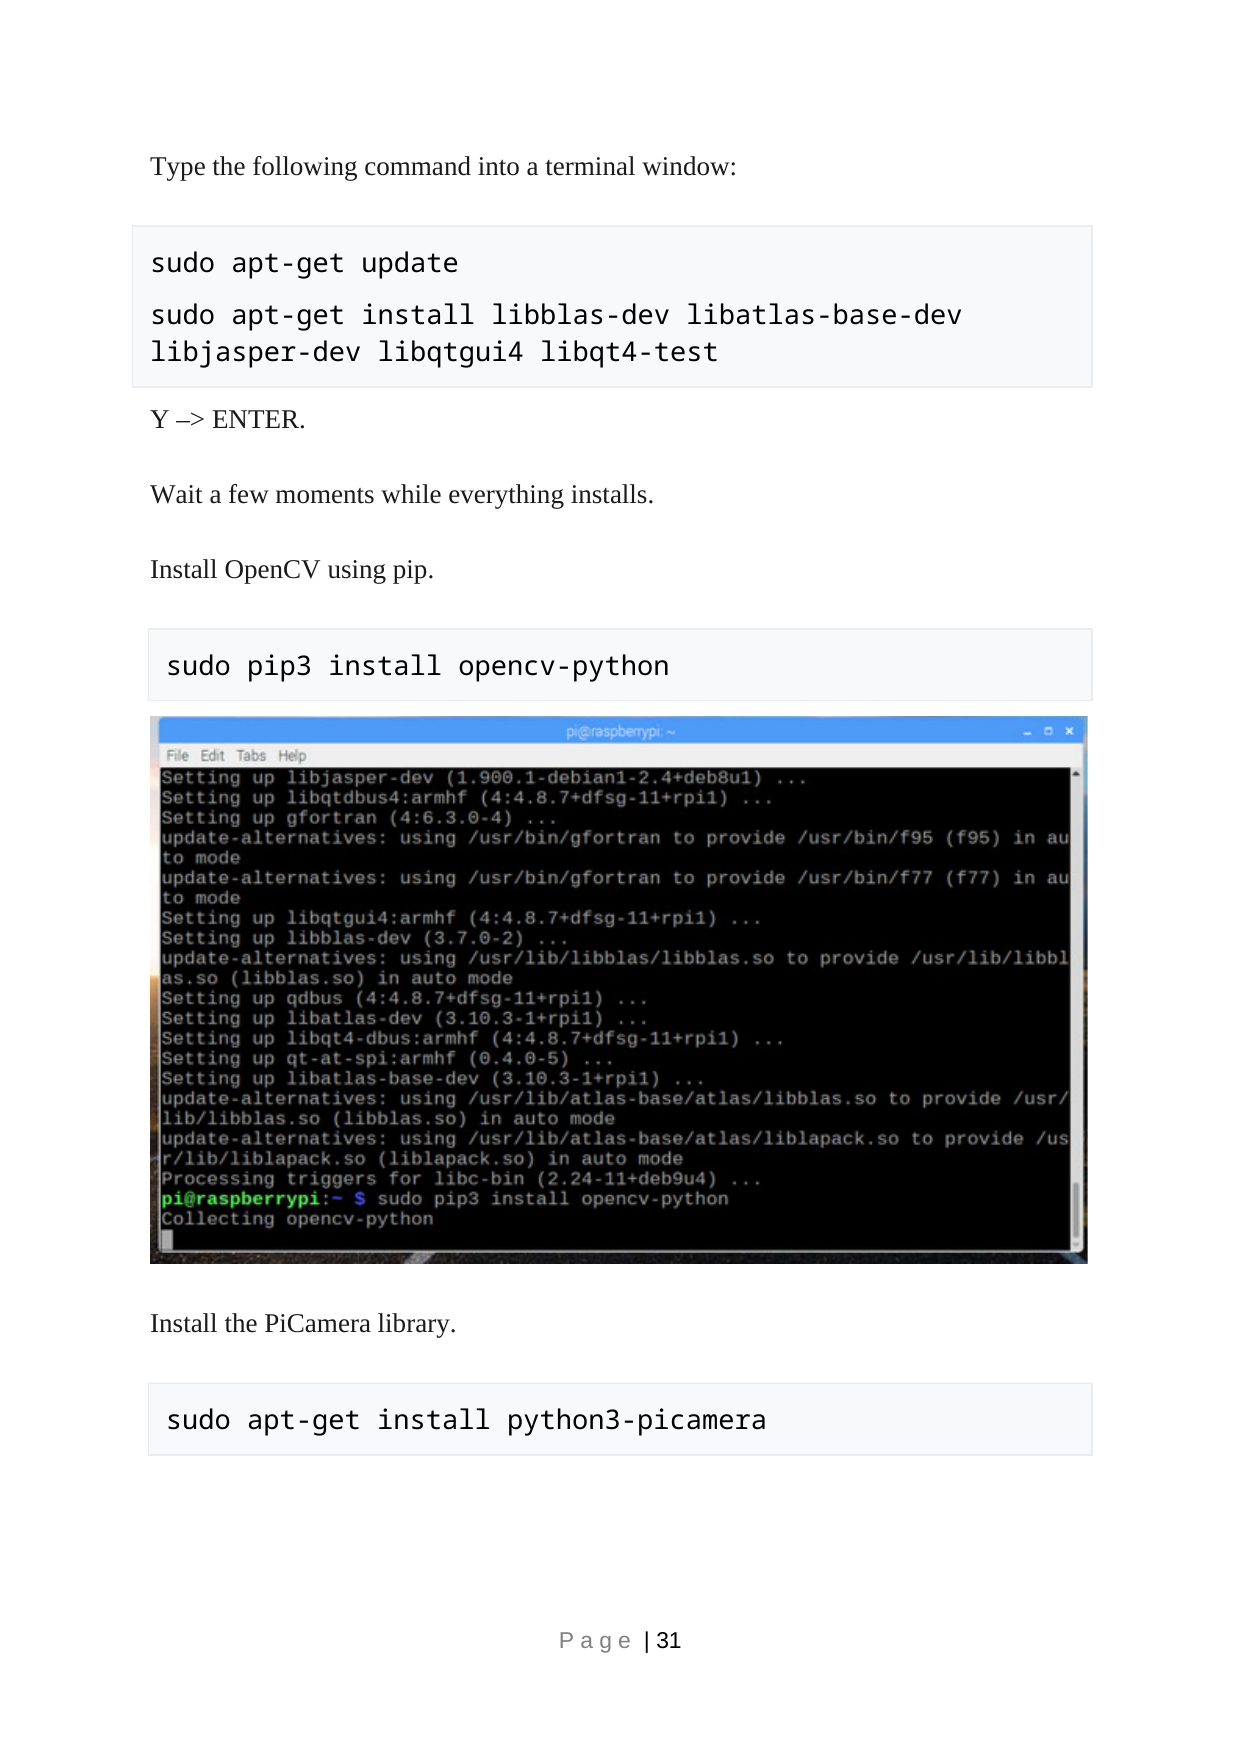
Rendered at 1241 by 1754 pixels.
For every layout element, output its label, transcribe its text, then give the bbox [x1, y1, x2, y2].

text Install the PiCamera library. [150, 1307, 1090, 1339]
text Wait a few moments while everything installs. [150, 478, 1090, 509]
text Type the following command into a terminal window: [150, 150, 1090, 181]
picture [150, 716, 1088, 1264]
text Install OpenCV using pip. [150, 553, 1090, 584]
text sudo apt-get install python3-picamera [149, 1384, 1091, 1454]
text sudo pip3 install opencv-python [149, 630, 1091, 700]
text sudo apt-get update [133, 227, 1091, 277]
text sudo apt-get install libblas-dev libatlas-base-dev libjasper-dev libqtgui4 libqt4-test [133, 277, 1091, 386]
text Y –> ENTER. [150, 403, 1090, 434]
